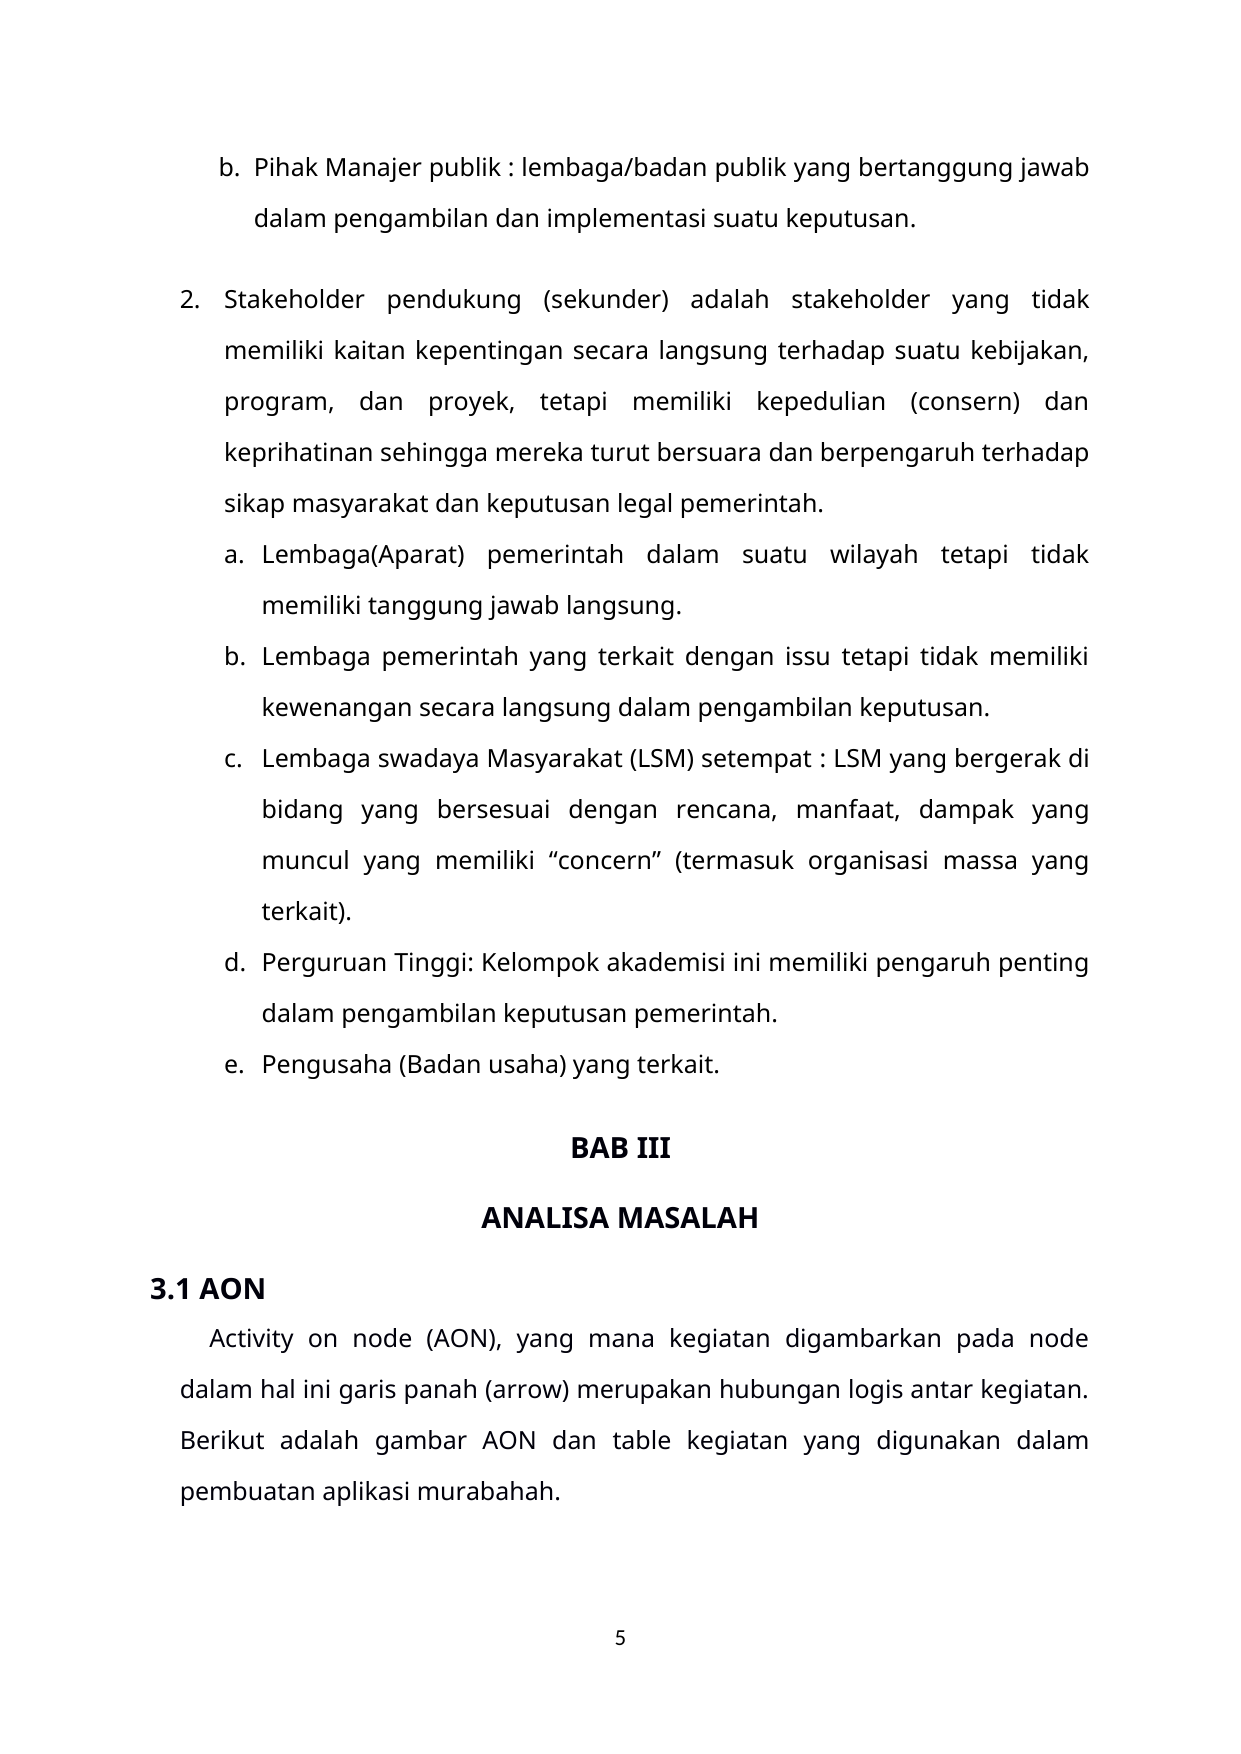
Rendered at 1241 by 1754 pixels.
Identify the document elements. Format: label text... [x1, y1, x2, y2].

list Lembaga pemerintah yang terkait dengan issu tetapi tidak memiliki kewenangan secara langsung dalam pengambilan keputusan. [224, 638, 1090, 724]
subtitle ANALISA MASALAH [150, 1198, 1090, 1237]
text Activity on node (AON), yang mana kegiatan digambarkan pada node dalam hal ini garis panah (arrow) merupakan hubungan logis antar kegiatan. Berikut adalah gambar AON dan table kegiatan yang digunakan dalam pembuatan aplikasi murabahah. [179, 1320, 1090, 1507]
list Pihak Manajer publik : lembaga/badan publik yang bertanggung jawab dalam pengambilan dan implementasi suatu keputusan. [218, 150, 1090, 235]
list Lembaga swadaya Masyarakat (LSM) setempat : LSM yang bergerak di bidang yang bersesuai dengan rencana, manfaat, dampak yang muncul yang memiliki “concern” (termasuk organisasi massa yang terkait). [224, 741, 1090, 928]
list Stakeholder pendukung (sekunder) adalah stakeholder yang tidak memiliki kaitan kepentingan secara langsung terhadap suatu kebijakan, program, dan proyek, tetapi memiliki kepedulian (consern) dan keprihatinan sehingga mereka turut bersuara dan berpengaruh terhadap sikap masyarakat dan keputusan legal pemerintah. [179, 281, 1090, 519]
list Perguruan Tinggi: Kelompok akademisi ini memiliki pengaruh penting dalam pengambilan keputusan pemerintah. [224, 945, 1090, 1030]
list Pengusaha (Badan usaha) yang terkait. [224, 1047, 1090, 1081]
list Lembaga(Aparat) pemerintah dalam suatu wilayah tetapi tidak memiliki tanggung jawab langsung. [224, 536, 1090, 622]
subtitle 3.1 AON [150, 1268, 1090, 1308]
subtitle BAB III [150, 1127, 1090, 1167]
